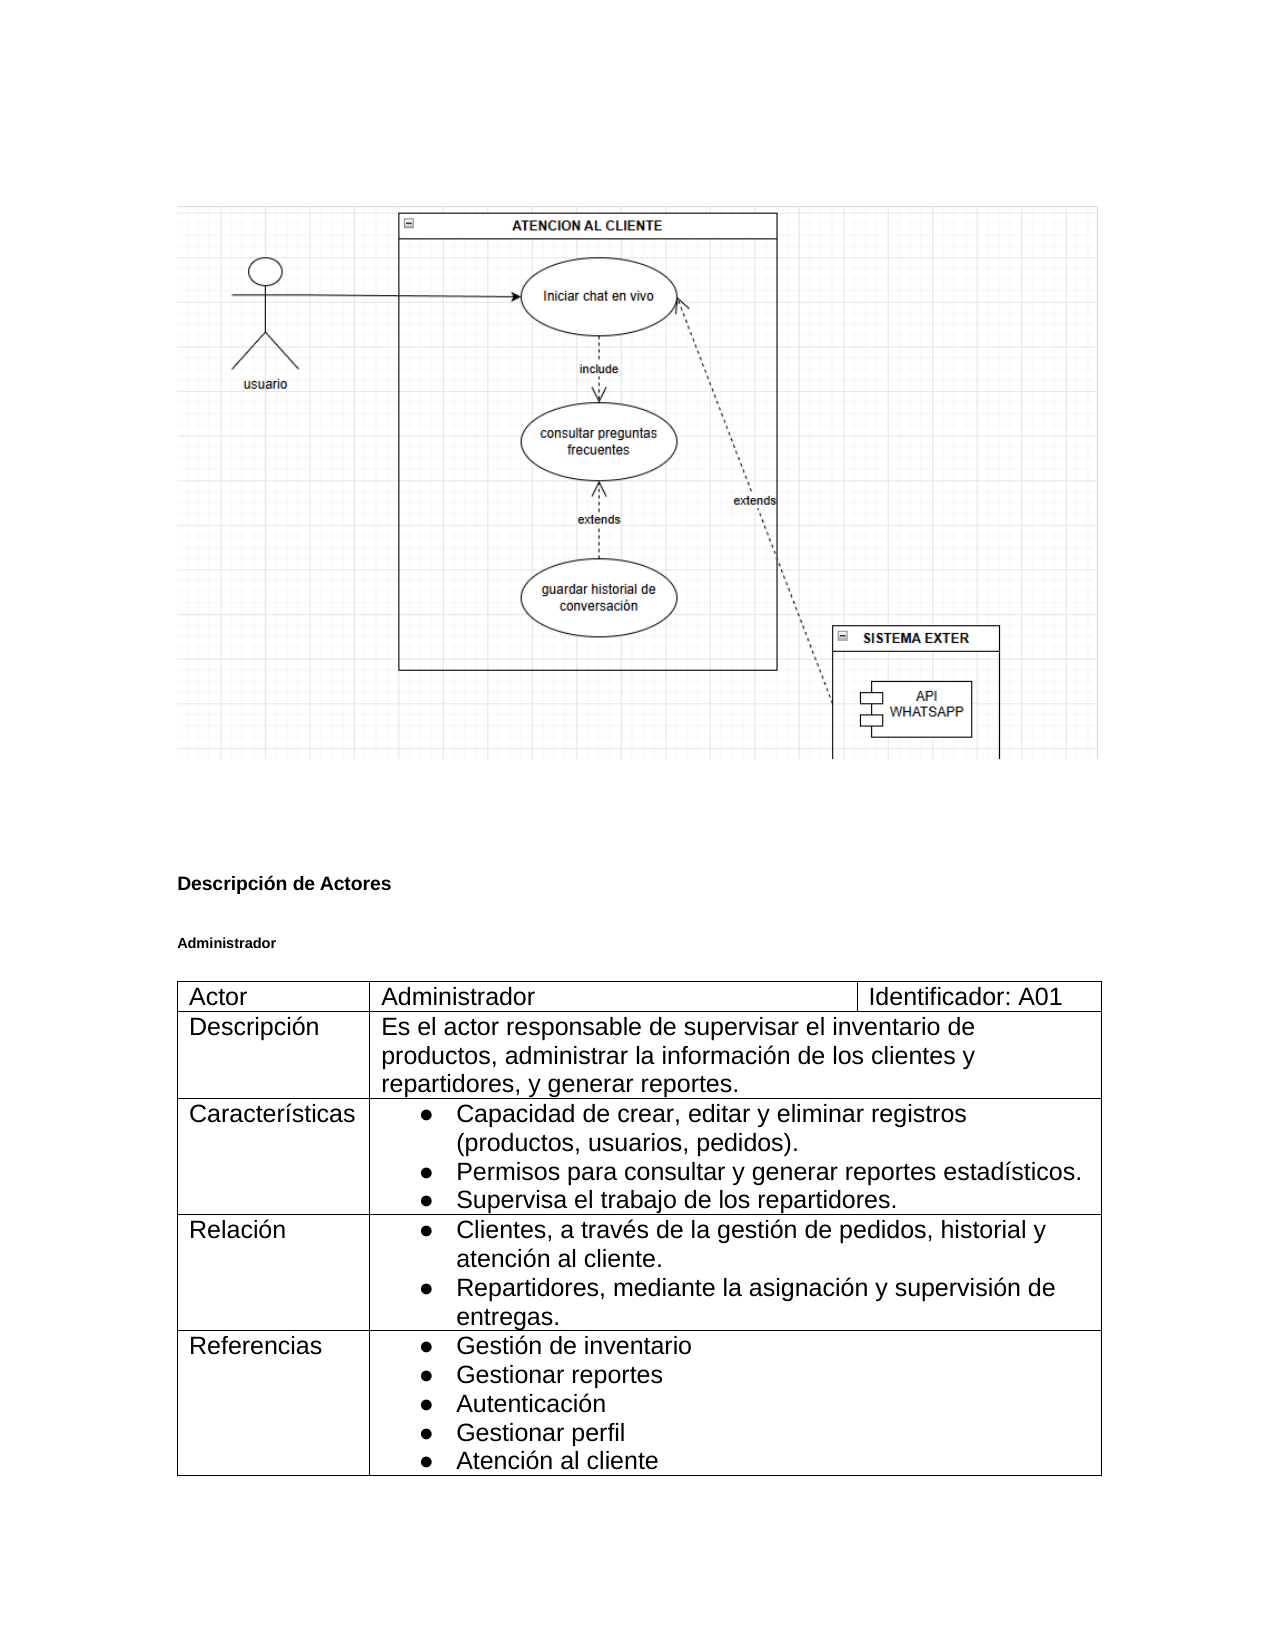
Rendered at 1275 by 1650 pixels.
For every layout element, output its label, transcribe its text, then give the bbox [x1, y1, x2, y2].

table_cell Clientes, a través de la gestión de pedidos, historial y atención al cliente. Repartidores, mediante la asignación y supervisión de entregas. [370, 1215, 1101, 1330]
table_cell Descripción [178, 1012, 369, 1098]
table_cell Es el actor responsable de supervisar el inventario de productos, administrar la información de los clientes y repartidores, y generar reportes. [370, 1012, 1101, 1098]
subtitle Administrador [177, 923, 1098, 952]
table_header Actor [178, 982, 369, 1011]
table_cell Referencias [178, 1331, 369, 1475]
table_cell Características [178, 1099, 369, 1214]
table_cell Gestión de inventario Gestionar reportes Autenticación Gestionar perfil Atención al cliente [370, 1331, 1101, 1475]
subtitle Descripción de Actores [177, 856, 1098, 894]
table_cell Relación [178, 1215, 369, 1330]
picture [177, 206, 1098, 759]
table_cell Capacidad de crear, editar y eliminar registros (productos, usuarios, pedidos). Permisos para consultar y generar reportes estadísticos. Supervisa el trabajo de los repartidores. [370, 1099, 1101, 1214]
table_header Identificador: A01 [858, 982, 1101, 1011]
